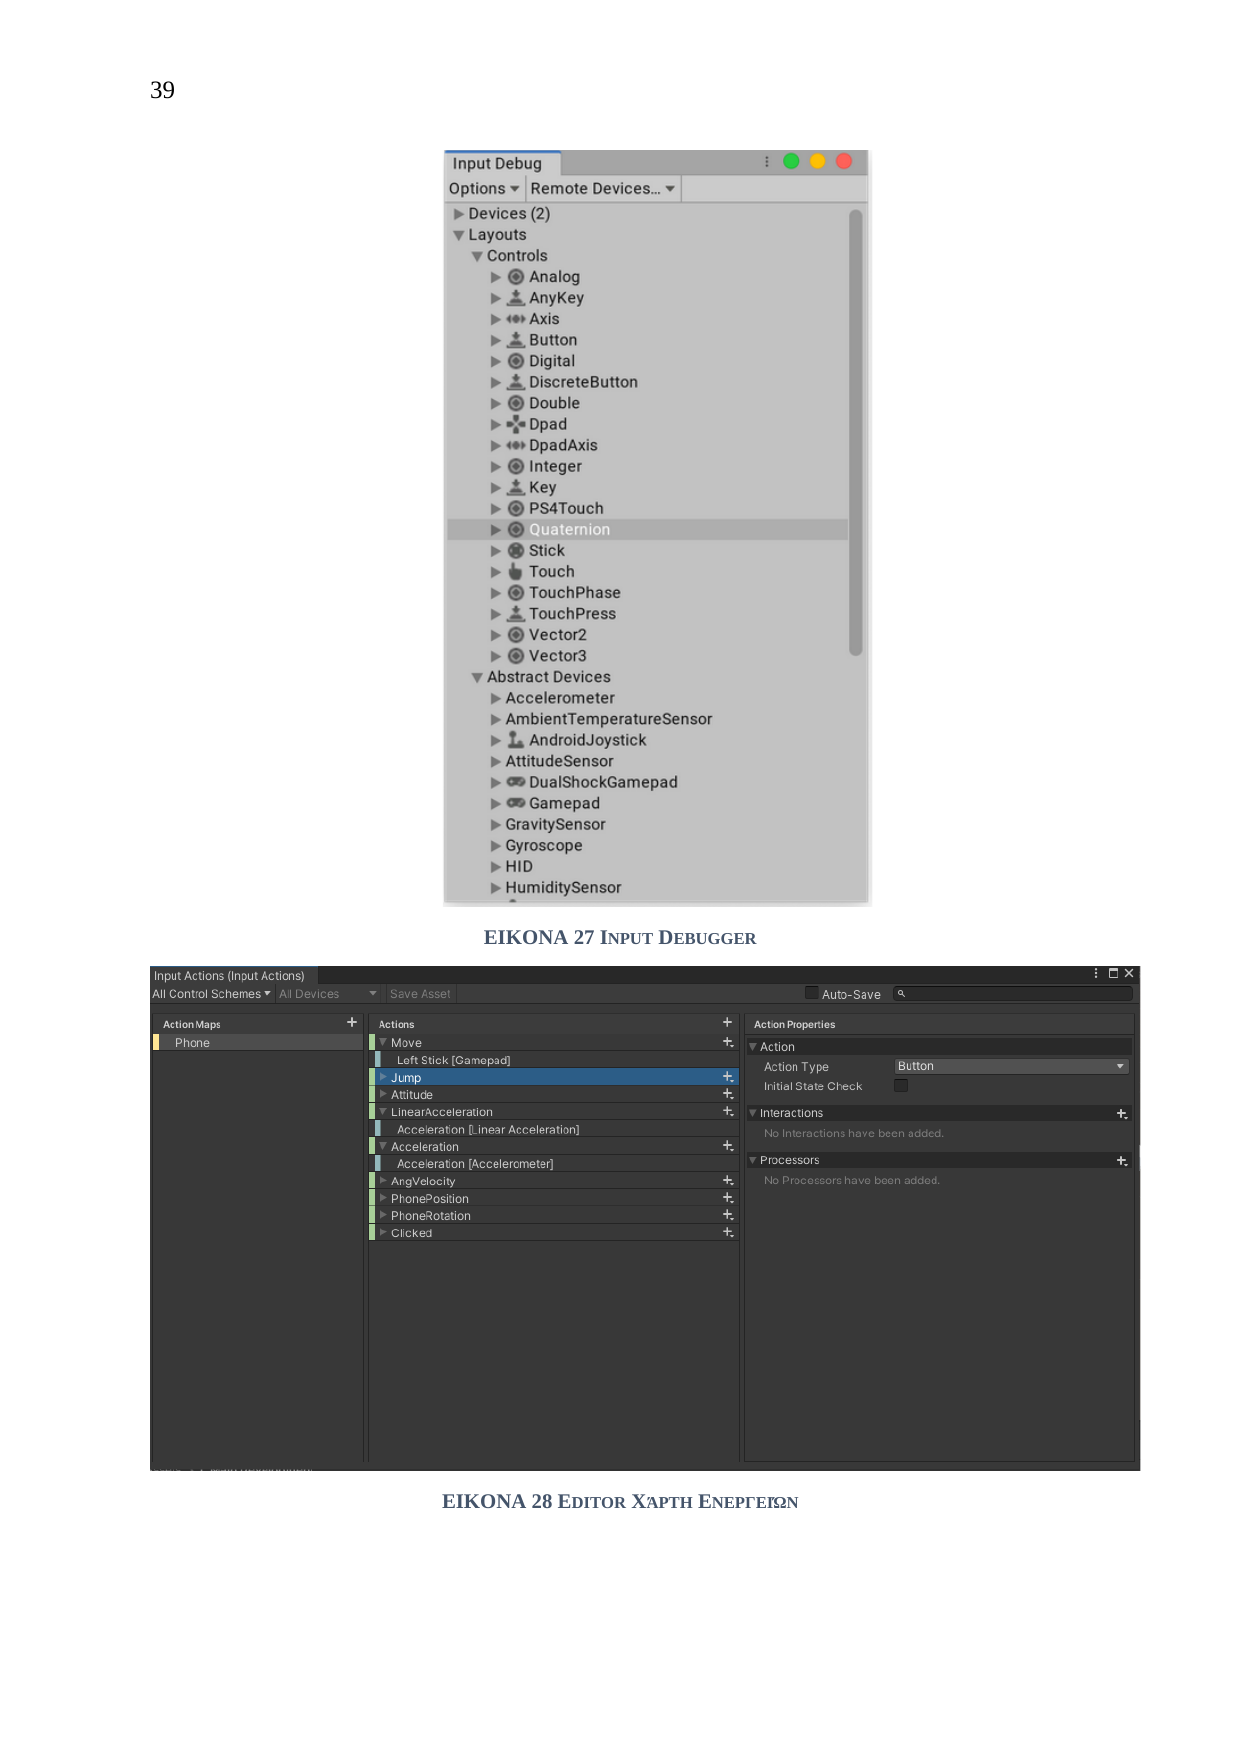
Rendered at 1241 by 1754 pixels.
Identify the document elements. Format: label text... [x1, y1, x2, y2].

text ΕΙΚΟΝΑ 28 Editor Χάρτη Ενεργειών [150, 1489, 1090, 1513]
picture [442, 150, 873, 907]
text ΕΙΚΟΝΑ 27 Input Debugger [150, 925, 1090, 949]
picture [150, 966, 1141, 1471]
